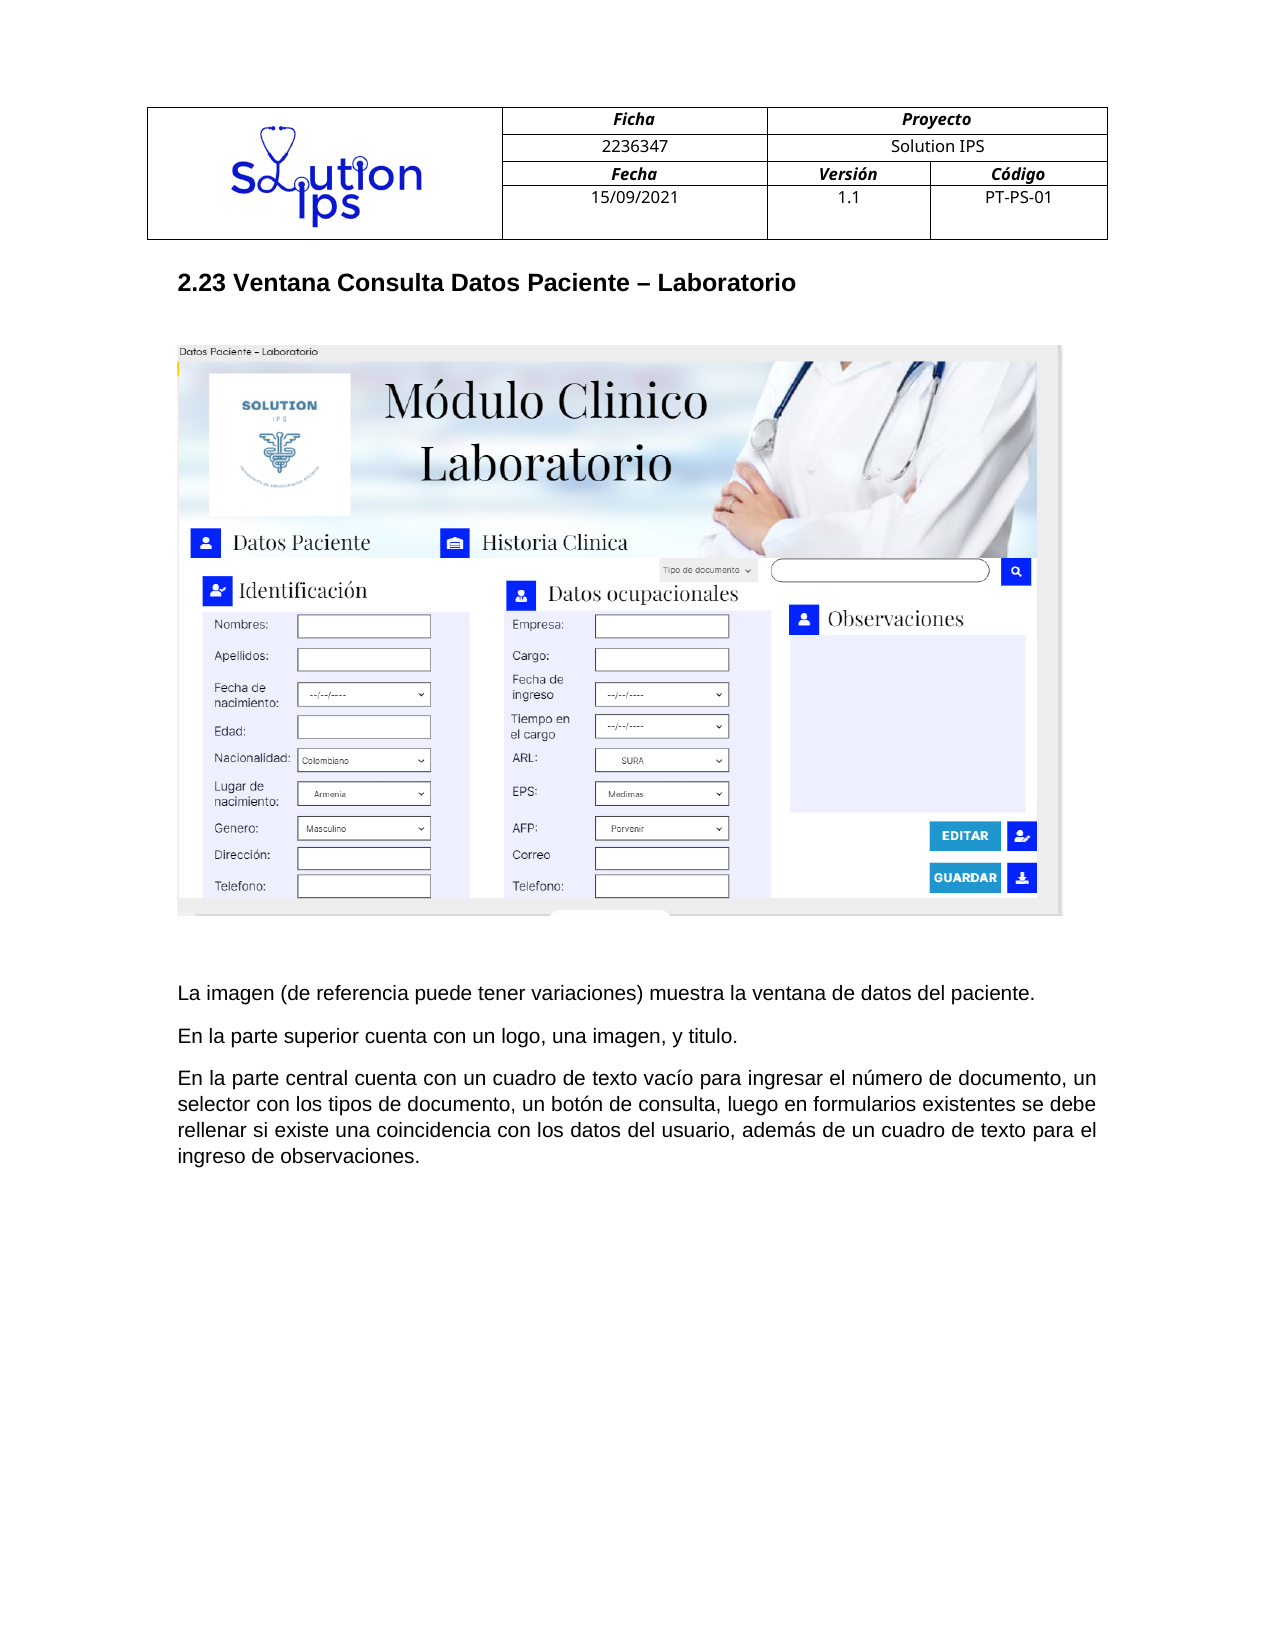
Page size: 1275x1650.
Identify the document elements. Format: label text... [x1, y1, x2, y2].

subtitle 2.23 Ventana Consulta Datos Paciente – Laboratorio [177, 268, 1098, 297]
text La imagen (de referencia puede tener variaciones) muestra la ventana de datos del paciente. [177, 981, 1098, 1005]
text En la parte central cuenta con un cuadro de texto vacío para ingresar el número de documento, un selector con los tipos de documento, un botón de consulta, luego en formularios existentes se debe rellenar si existe una coincidencia con los datos del usuario, además de un cuadro de texto para el ingreso de observaciones. [177, 1066, 1098, 1168]
picture [177, 345, 1063, 916]
picture [210, 107, 439, 239]
text En la parte superior cuenta con un logo, una imagen, y titulo. [177, 1024, 1098, 1048]
